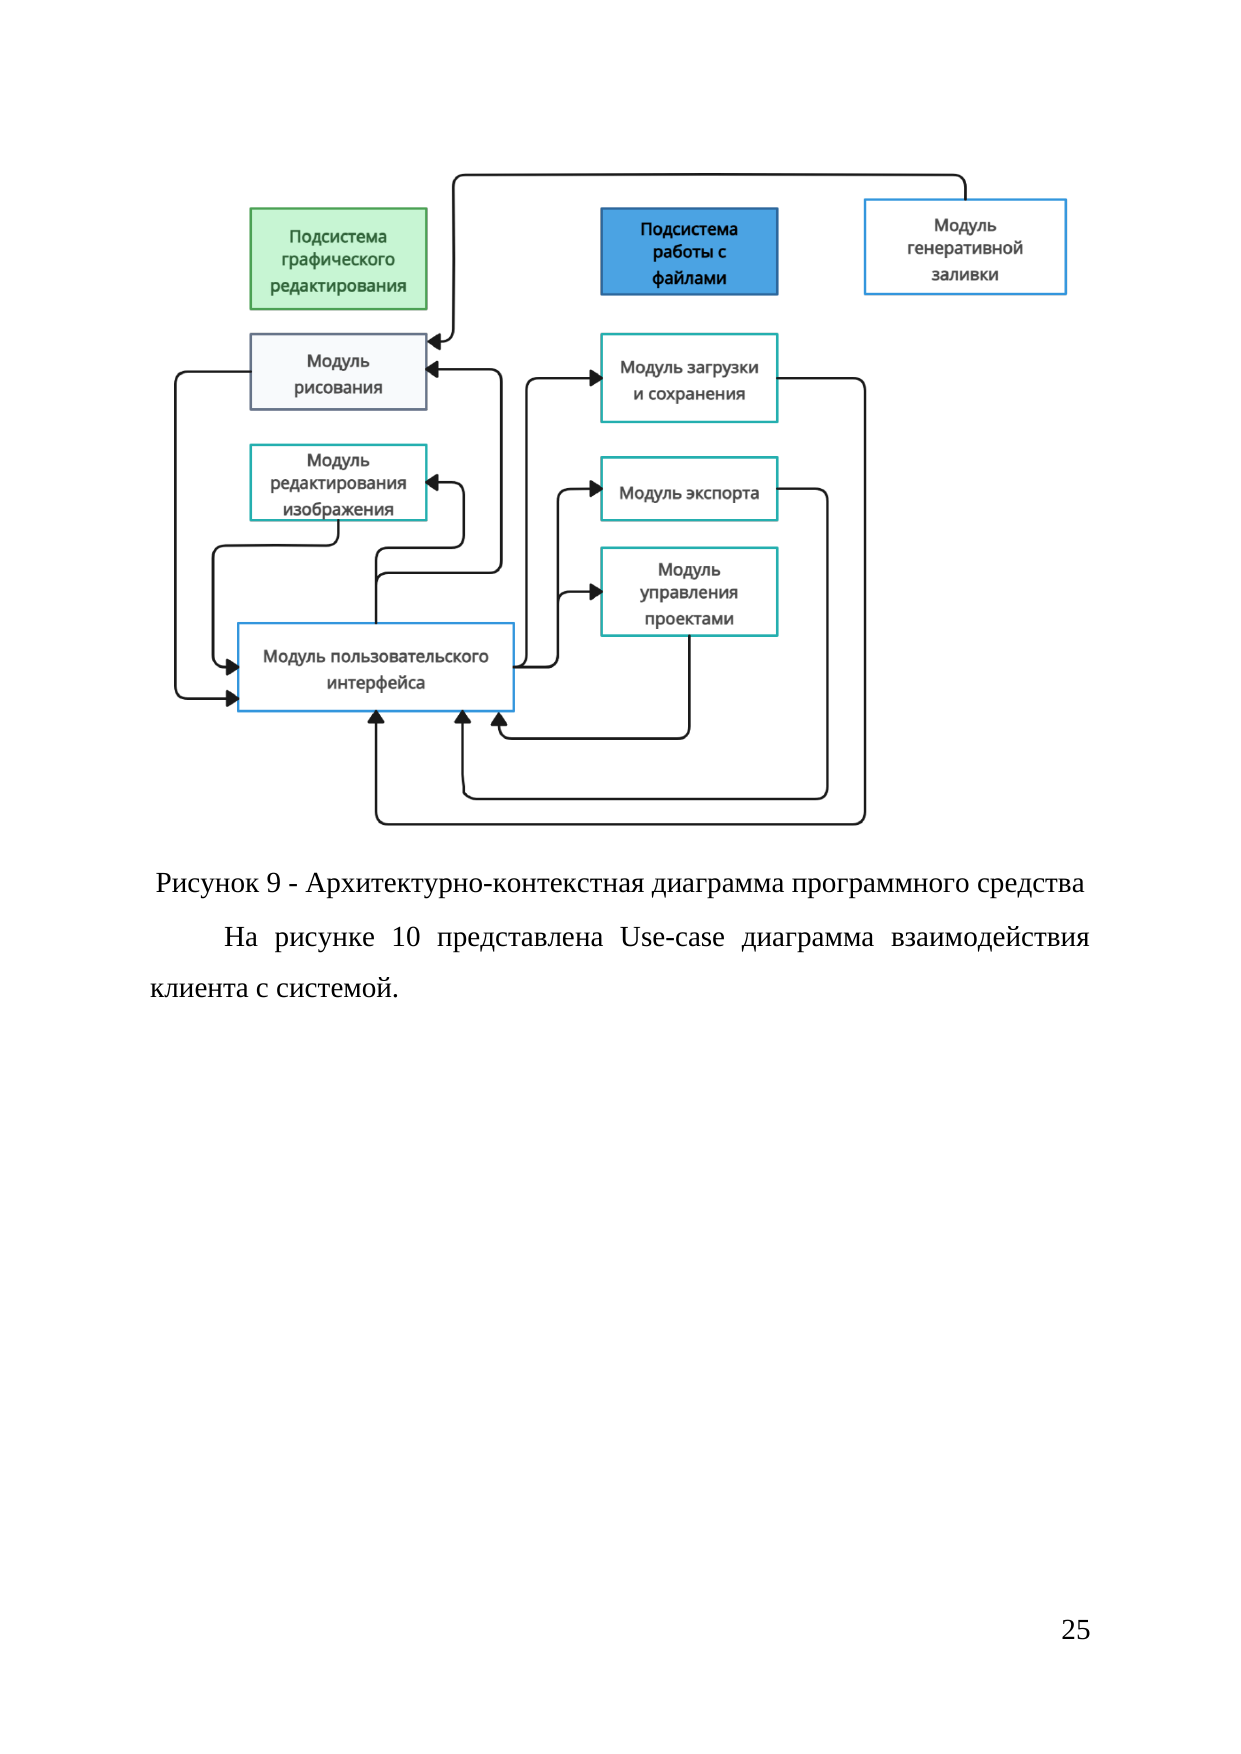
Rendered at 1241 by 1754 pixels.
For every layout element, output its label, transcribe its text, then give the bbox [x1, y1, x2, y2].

picture [150, 150, 1091, 849]
text На рисунке 10 представлена Use-case диаграмма взаимодействия клиента с системой. [150, 919, 1090, 1003]
text Рисунок 9 - Архитектурно-контекстная диаграмма программного средства [150, 865, 1090, 899]
